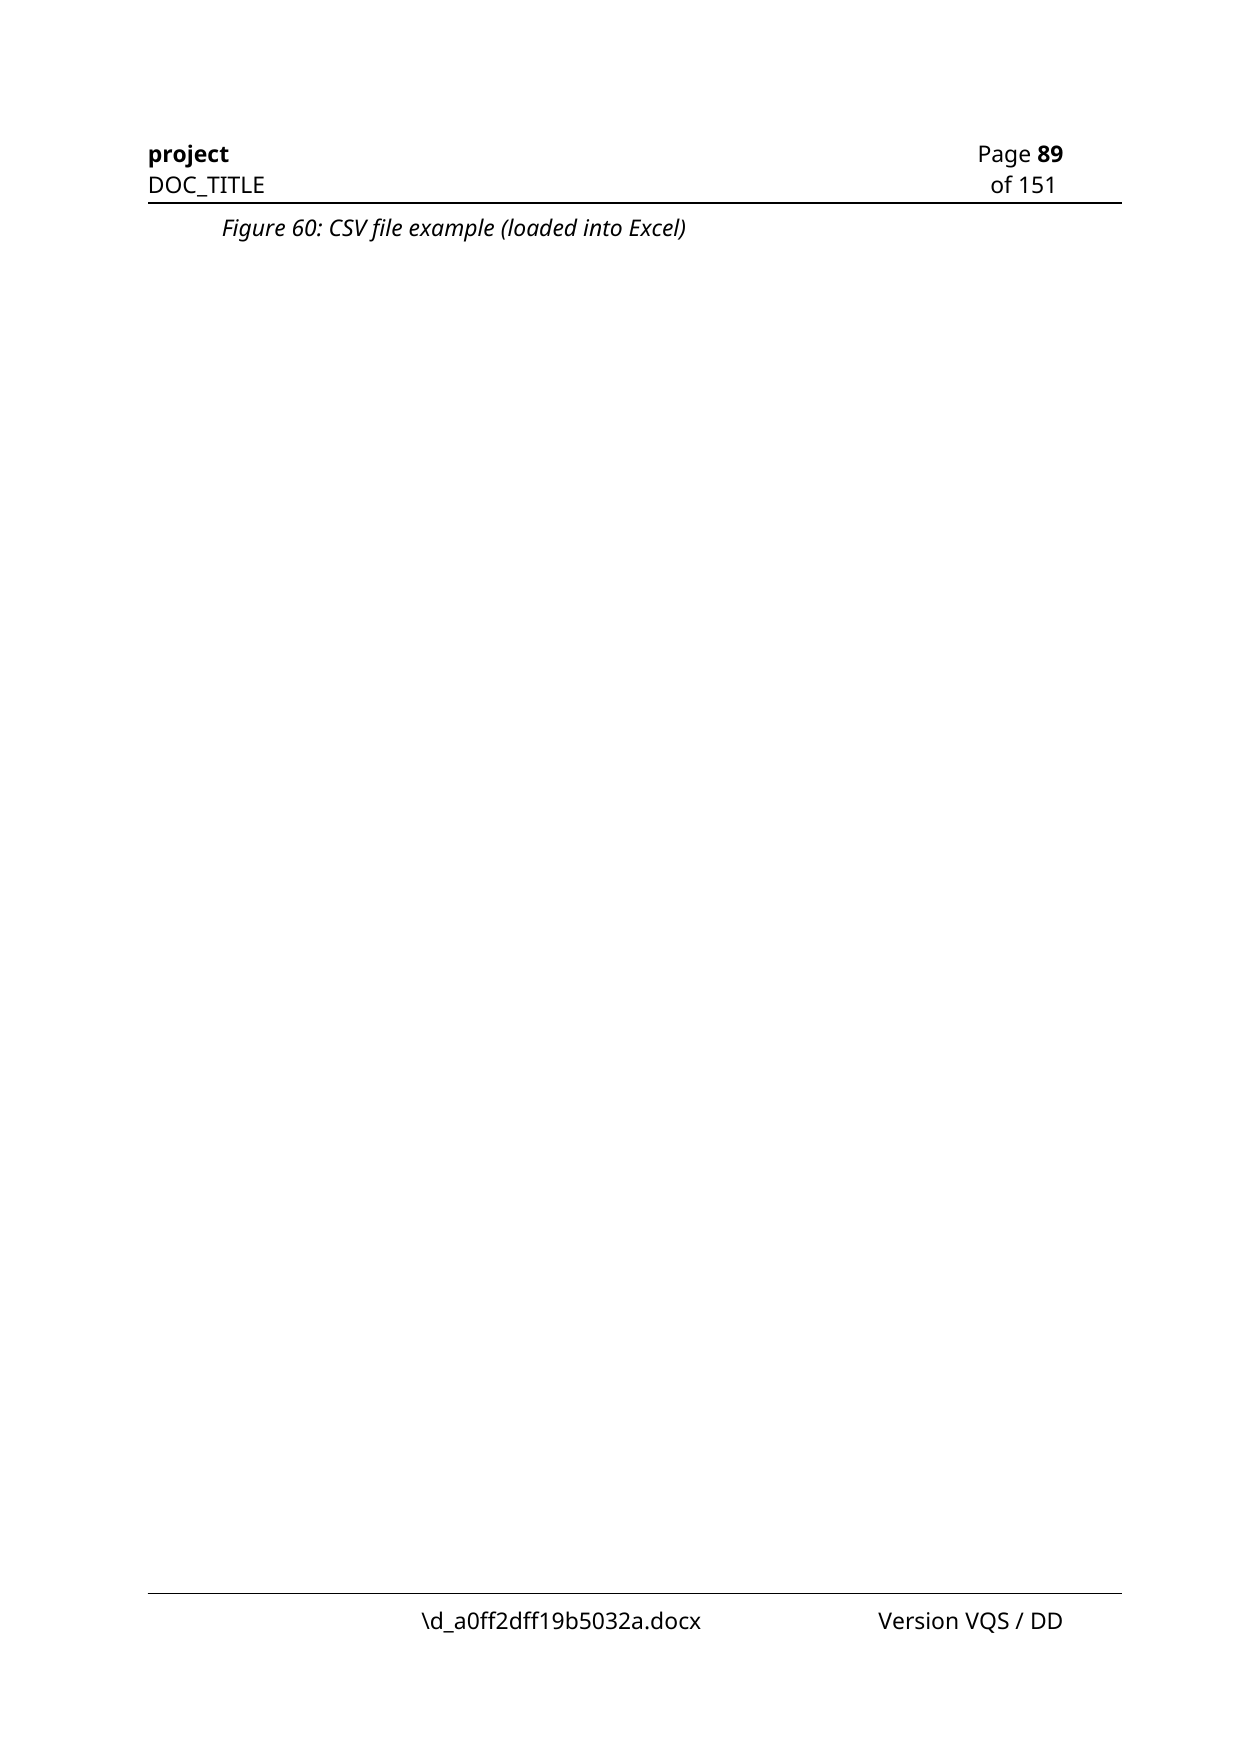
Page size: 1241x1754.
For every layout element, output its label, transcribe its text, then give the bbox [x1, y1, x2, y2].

text Figure 60: CSV file example (loaded into Excel) [222, 211, 1122, 243]
